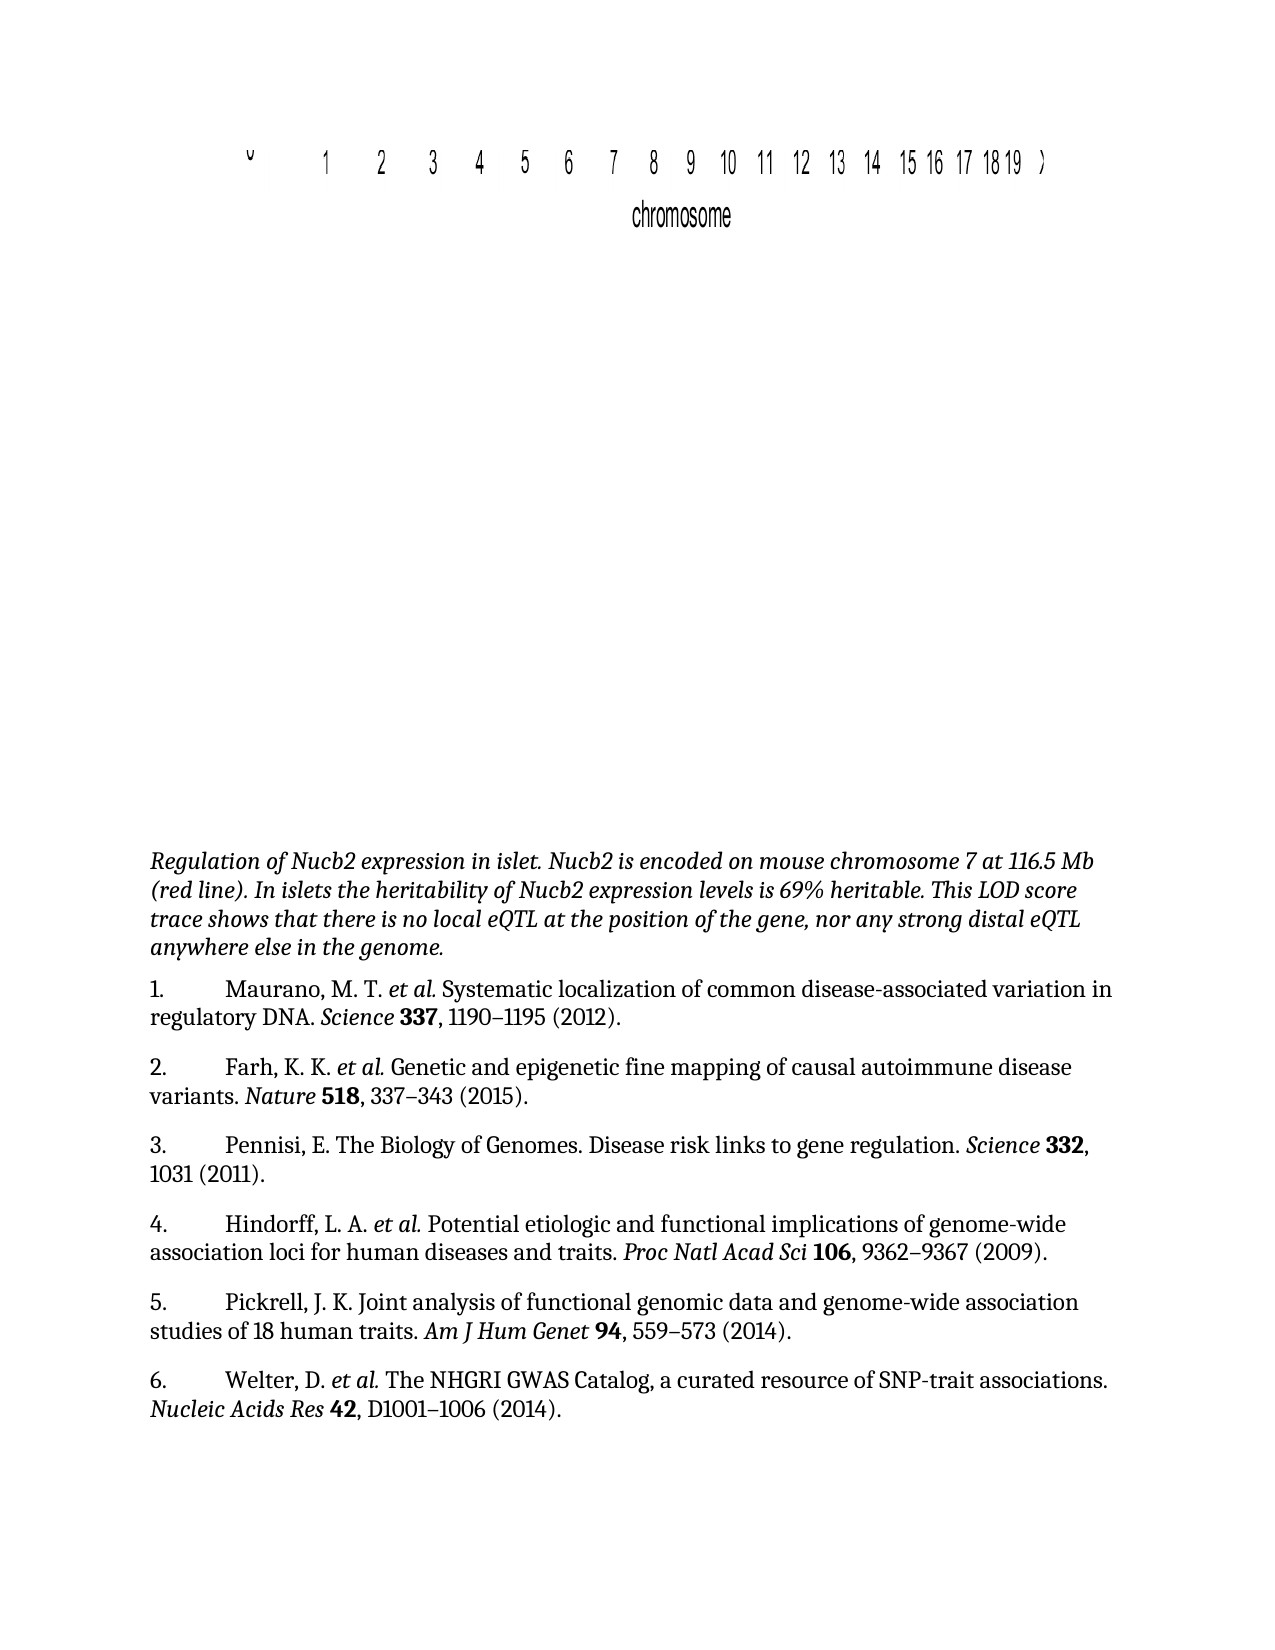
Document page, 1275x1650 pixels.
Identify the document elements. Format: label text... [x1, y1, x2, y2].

text 2. Farh, K. K. et al. Genetic and epigenetic fine mapping of causal autoimmune disease variants. Nature 518, 337–343 (2015). [150, 1053, 1125, 1110]
text 1. Maurano, M. T. et al. Systematic localization of common disease-associated variation in regulatory DNA. Science 337, 1190–1195 (2012). [150, 974, 1125, 1032]
text 4. Hindorff, L. A. et al. Potential etiologic and functional implications of genome-wide association loci for human diseases and traits. Proc Natl Acad Sci 106, 9362–9367 (2009). [150, 1209, 1125, 1267]
text 6. Welter, D. et al. The NHGRI GWAS Catalog, a curated resource of SNP-trait associations. Nucleic Acids Res 42, D1001–1006 (2014). [150, 1366, 1125, 1424]
text 5. Pickrell, J. K. Joint analysis of functional genomic data and genome-wide association studies of 18 human traits. Am J Hum Genet 94, 559–573 (2014). [150, 1288, 1125, 1345]
text Regulation of Nucb2 expression in islet. Nucb2 is encoded on mouse chromosome 7 at 116.5 Mb (red line). In islets the heritability of Nucb2 expression levels is 69% heritable. This LOD score trace shows that there is no local eQTL at the position of the gene, nor any strong distal eQTL anywhere else in the genome. [150, 847, 1125, 962]
text 3. Pennisi, E. The Biology of Genomes. Disease risk links to gene regulation. Science 332, 1031 (2011). [150, 1131, 1125, 1189]
